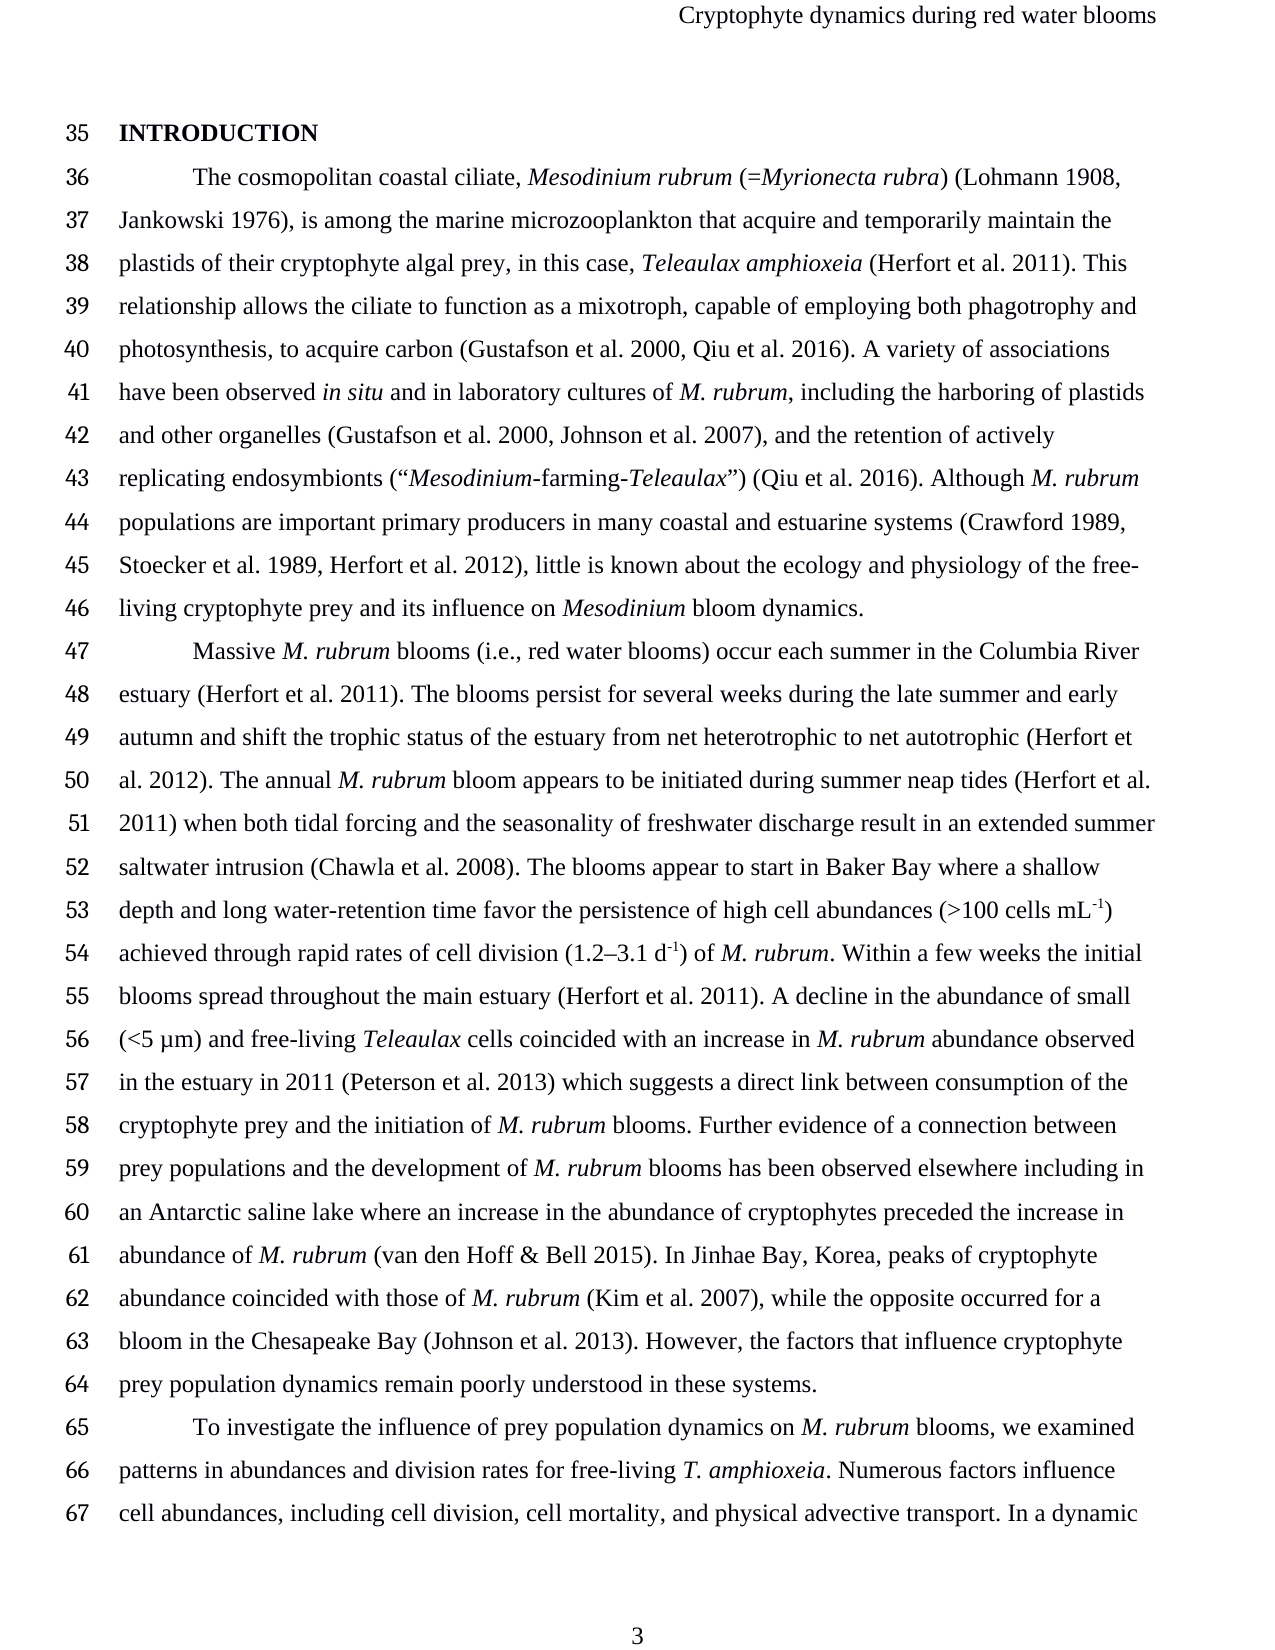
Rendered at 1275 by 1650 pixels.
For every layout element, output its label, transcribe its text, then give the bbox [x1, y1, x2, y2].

text The cosmopolitan coastal ciliate, Mesodinium rubrum (=Myrionecta rubra) (Lohmann 1908, Jankowski 1976), is among the marine microzooplankton that acquire and temporarily maintain the plastids of their cryptophyte algal prey, in this case, Teleaulax amphioxeia (Herfort et al. 2011). This relationship allows the ciliate to function as a mixotroph, capable of employing both phagotrophy and photosynthesis, to acquire carbon (Gustafson et al. 2000, Qiu et al. 2016). A variety of associations have been observed in situ and in laboratory cultures of M. rubrum, including the harboring of plastids and other organelles (Gustafson et al. 2000, Johnson et al. 2007), and the retention of actively replicating endosymbionts (“Mesodinium-farming-Teleaulax”) (Qiu et al. 2016). Although M. rubrum populations are important primary producers in many coastal and estuarine systems (Crawford 1989, Stoecker et al. 1989, Herfort et al. 2012), little is known about the ecology and physiology of the free-living cryptophyte prey and its influence on Mesodinium bloom dynamics. [118, 162, 1156, 622]
text INTRODUCTION [118, 118, 1156, 147]
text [118, 1412, 1156, 1527]
text Massive M. rubrum blooms (i.e., red water blooms) occur each summer in the Columbia River estuary (Herfort et al. 2011). The blooms persist for several weeks during the late summer and early autumn and shift the trophic status of the estuary from net heterotrophic to net autotrophic (Herfort et al. 2012). The annual M. rubrum bloom appears to be initiated during summer neap tides (Herfort et al. 2011) when both tidal forcing and the seasonality of freshwater discharge result in an extended summer saltwater intrusion (Chawla et al. 2008). The blooms appear to start in Baker Bay where a shallow depth and long water-retention time favor the persistence of high cell abundances (>100 cells mL-1) achieved through rapid rates of cell division (1.2–3.1 d-1) of M. rubrum. Within a few weeks the initial blooms spread throughout the main estuary (Herfort et al. 2011). A decline in the abundance of small (<5 µm) and free-living Teleaulax cells coincided with an increase in M. rubrum abundance observed in the estuary in 2011 (Peterson et al. 2013) which suggests a direct link between consumption of the cryptophyte prey and the initiation of M. rubrum blooms. Further evidence of a connection between prey populations and the development of M. rubrum blooms has been observed elsewhere including in an Antarctic saline lake where an increase in the abundance of cryptophytes preceded the increase in abundance of M. rubrum (van den Hoff & Bell 2015). In Jinhae Bay, Korea, peaks of cryptophyte abundance coincided with those of M. rubrum (Kim et al. 2007), while the opposite occurred for a bloom in the Chesapeake Bay (Johnson et al. 2013). However, the factors that influence cryptophyte prey population dynamics remain poorly understood in these systems. [118, 636, 1156, 1398]
